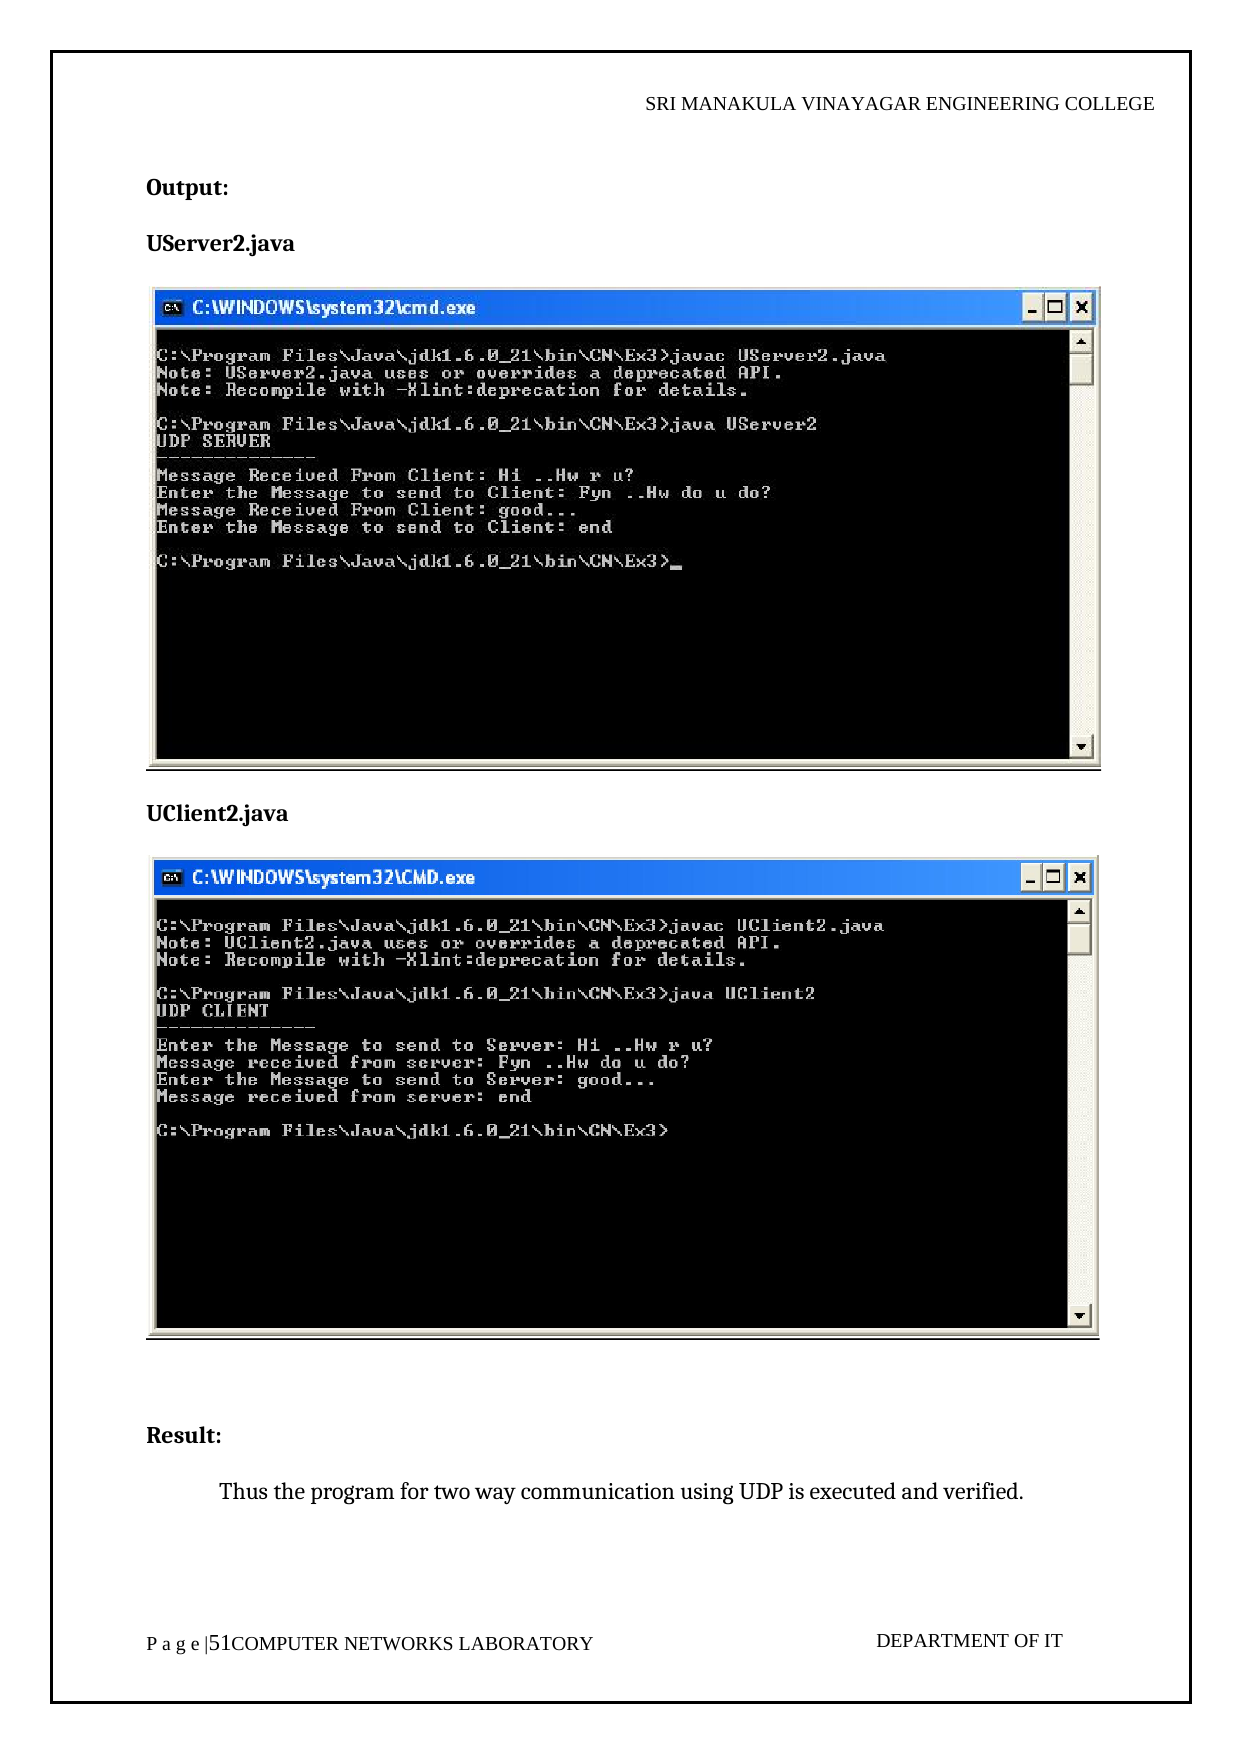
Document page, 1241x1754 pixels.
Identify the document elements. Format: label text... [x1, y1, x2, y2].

picture [146, 286, 1102, 771]
text UClient2.java [146, 799, 1189, 827]
text Thus the program for two way communication using UDP is executed and verified. [219, 1478, 1189, 1505]
subtitle Output: UServer2.java [146, 174, 349, 257]
text Result: [146, 1422, 1189, 1449]
picture [146, 855, 1100, 1340]
